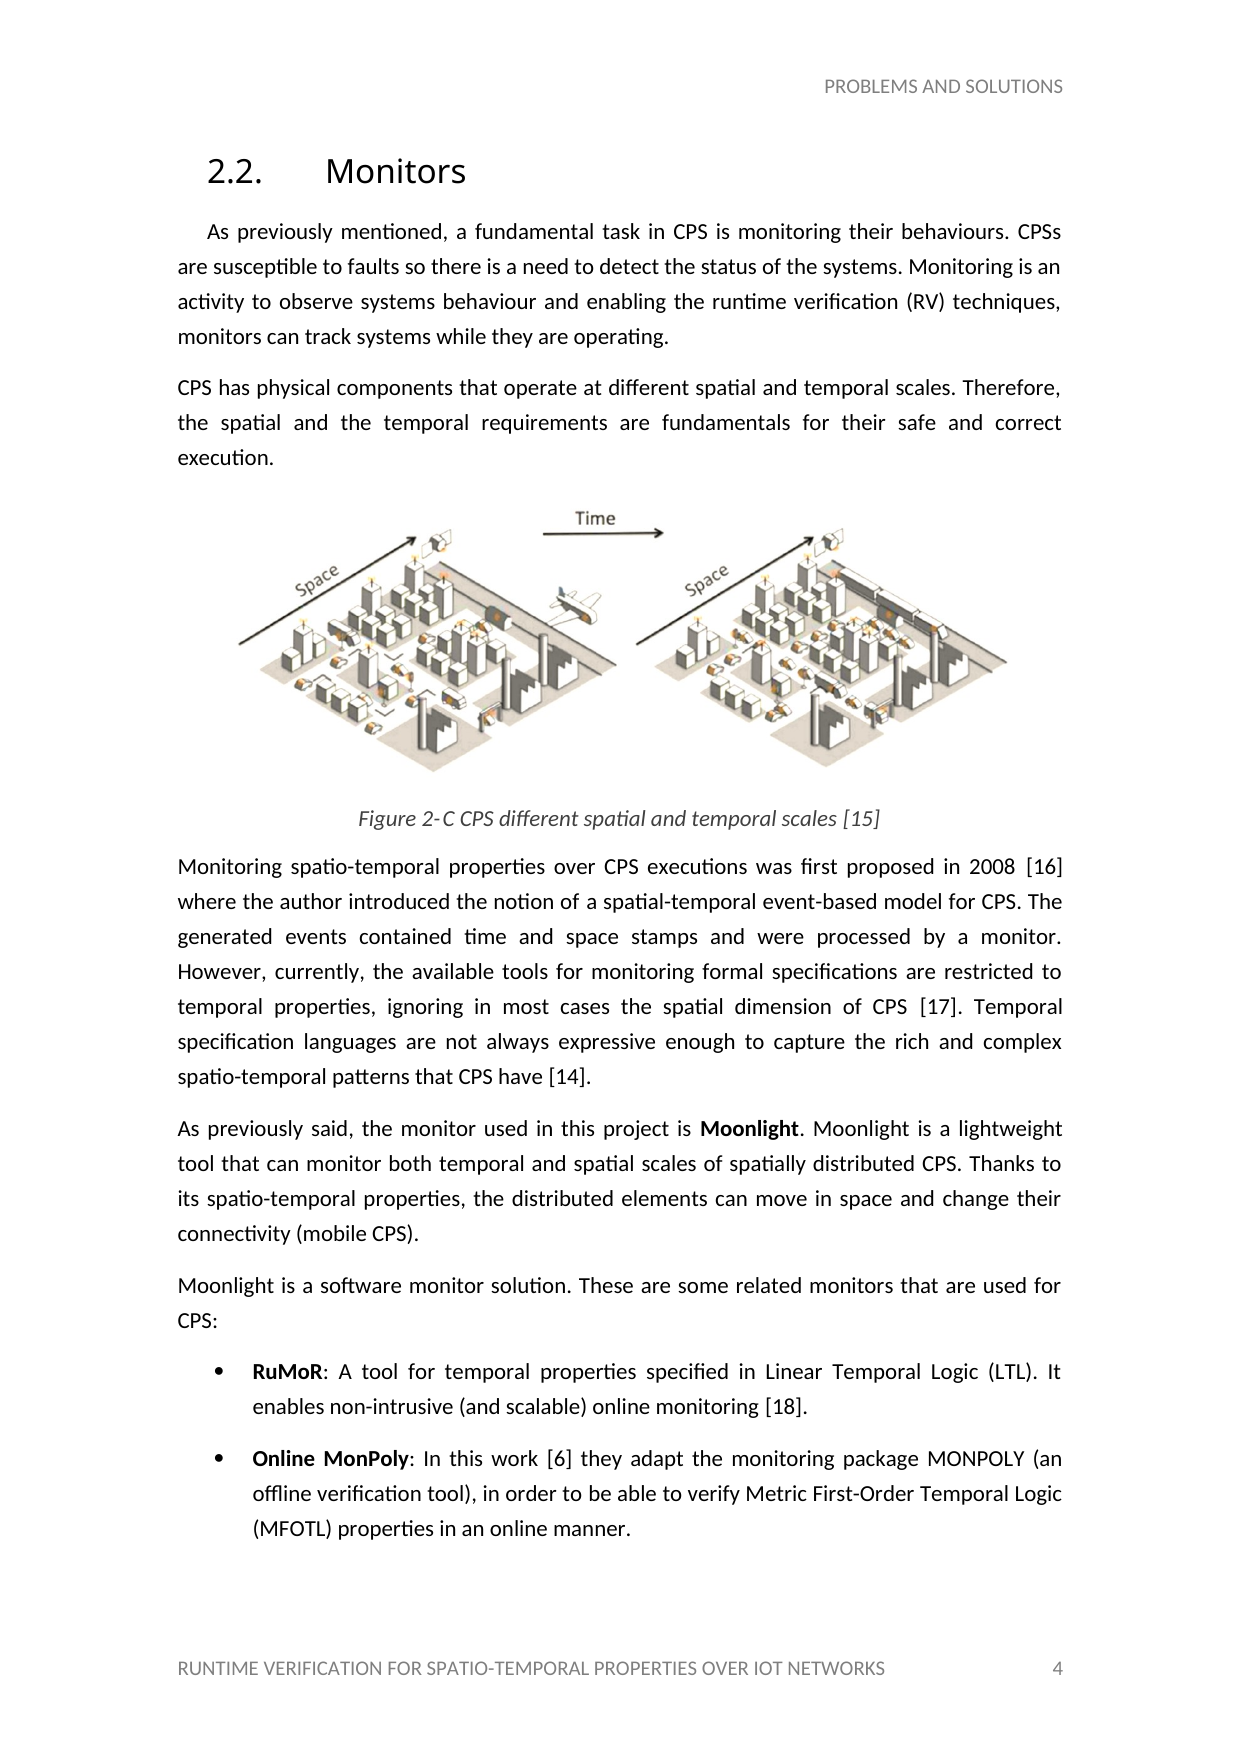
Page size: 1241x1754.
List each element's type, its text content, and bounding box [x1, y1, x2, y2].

picture [222, 495, 1019, 781]
text Moonlight is a software monitor solution. These are some related monitors that are used for CPS: [177, 1271, 1063, 1334]
text CPS has physical components that operate at different spatial and temporal scales. Therefore, the spatial and the temporal requirements are fundamentals for their safe and correct execution. [177, 373, 1063, 472]
text As previously mentioned, a fundamental task in CPS is monitoring their behaviours. CPSs are susceptible to faults so there is a need to detect the status of the systems. Monitoring is an activity to observe systems behaviour and enabling the runtime verification (RV) techniques, monitors can track systems while they are operating. [177, 217, 1063, 350]
list RuMoR: A tool for temporal properties specified in Linear Temporal Logic (LTL). It enables non-intrusive (and scalable) online monitoring . [215, 1357, 1063, 1421]
text As previously said, the monitor used in this project is Moonlight. Moonlight is a lightweight tool that can monitor both temporal and spatial scales of spatially distributed CPS. Thanks to its spatio-temporal properties, the distributed elements can move in space and change their connectivity (mobile CPS). [177, 1114, 1063, 1247]
text Monitoring spatio-temporal properties over CPS executions was first proposed in 2008 where the author introduced the notion of a spatial-temporal event-based model for CPS. The generated events contained time and space stamps and were processed by a monitor. However, currently, the available tools for monitoring formal specifications are restricted to temporal properties, ignoring in most cases the spatial dimension of CPS. Temporal specification languages are not always expressive enough to capture the rich and complex spatio-temporal patterns that CPS have. [177, 852, 1063, 1091]
list Online MonPoly: In this work they adapt the monitoring package MONPOLY (an offline verification tool), in order to be able to verify Metric First-Order Temporal Logic (MFOTL) properties in an online manner. [215, 1444, 1063, 1542]
subtitle Monitors [207, 148, 1063, 193]
text Figure 2-A CPS different spatial and temporal scales [177, 804, 1063, 832]
